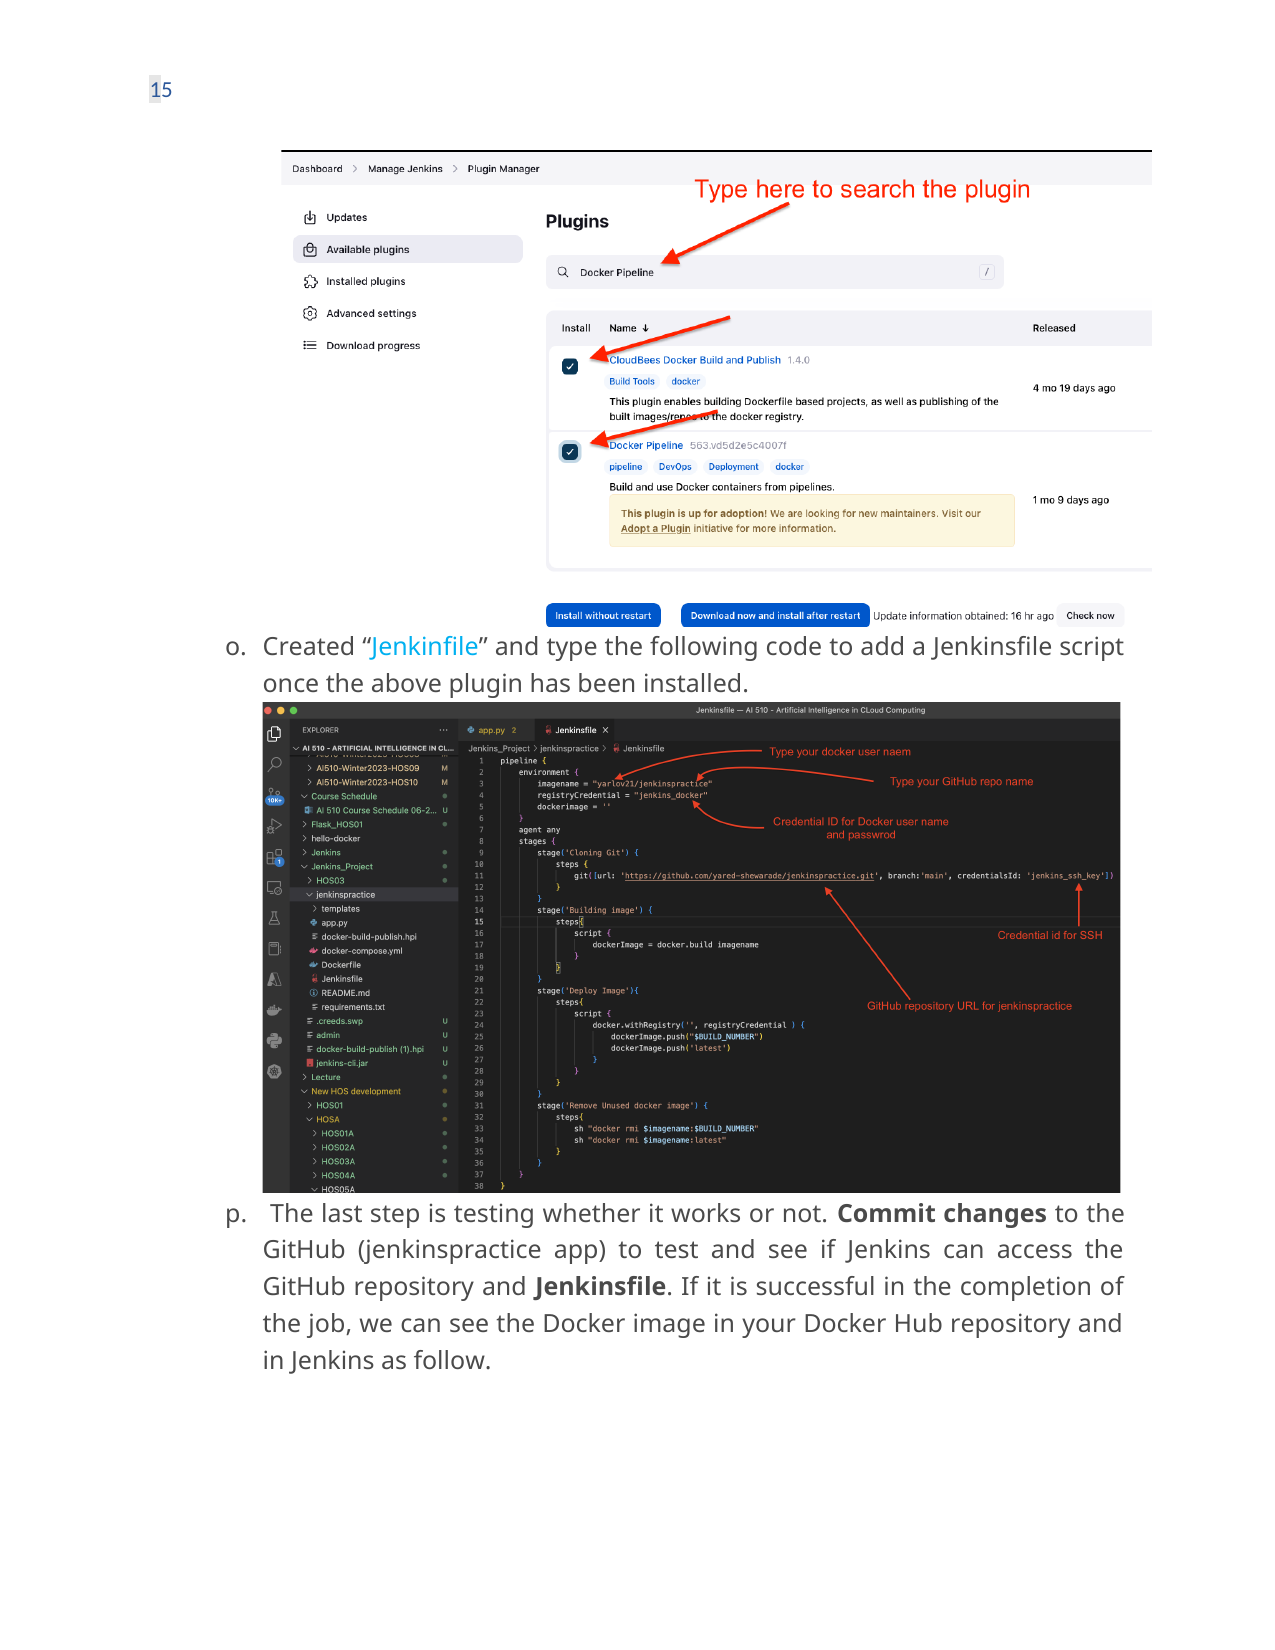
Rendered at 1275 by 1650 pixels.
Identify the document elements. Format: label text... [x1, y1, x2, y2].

picture [262, 702, 1121, 1193]
list Created “Jenkinfile” and type the following code to add a Jenkinsfile script once the above plugin has been installed. [225, 629, 1125, 700]
list The last step is testing whether it works or not. Commit changes to the GitHub (jenkinspractice app) to test and see if Jenkins can access the GitHub repository and Jenkinsfile. If it is successful in the completion of the job, we can see the Docker image in your Docker Hub repository and in Jenkins as follow. [225, 1195, 1125, 1376]
